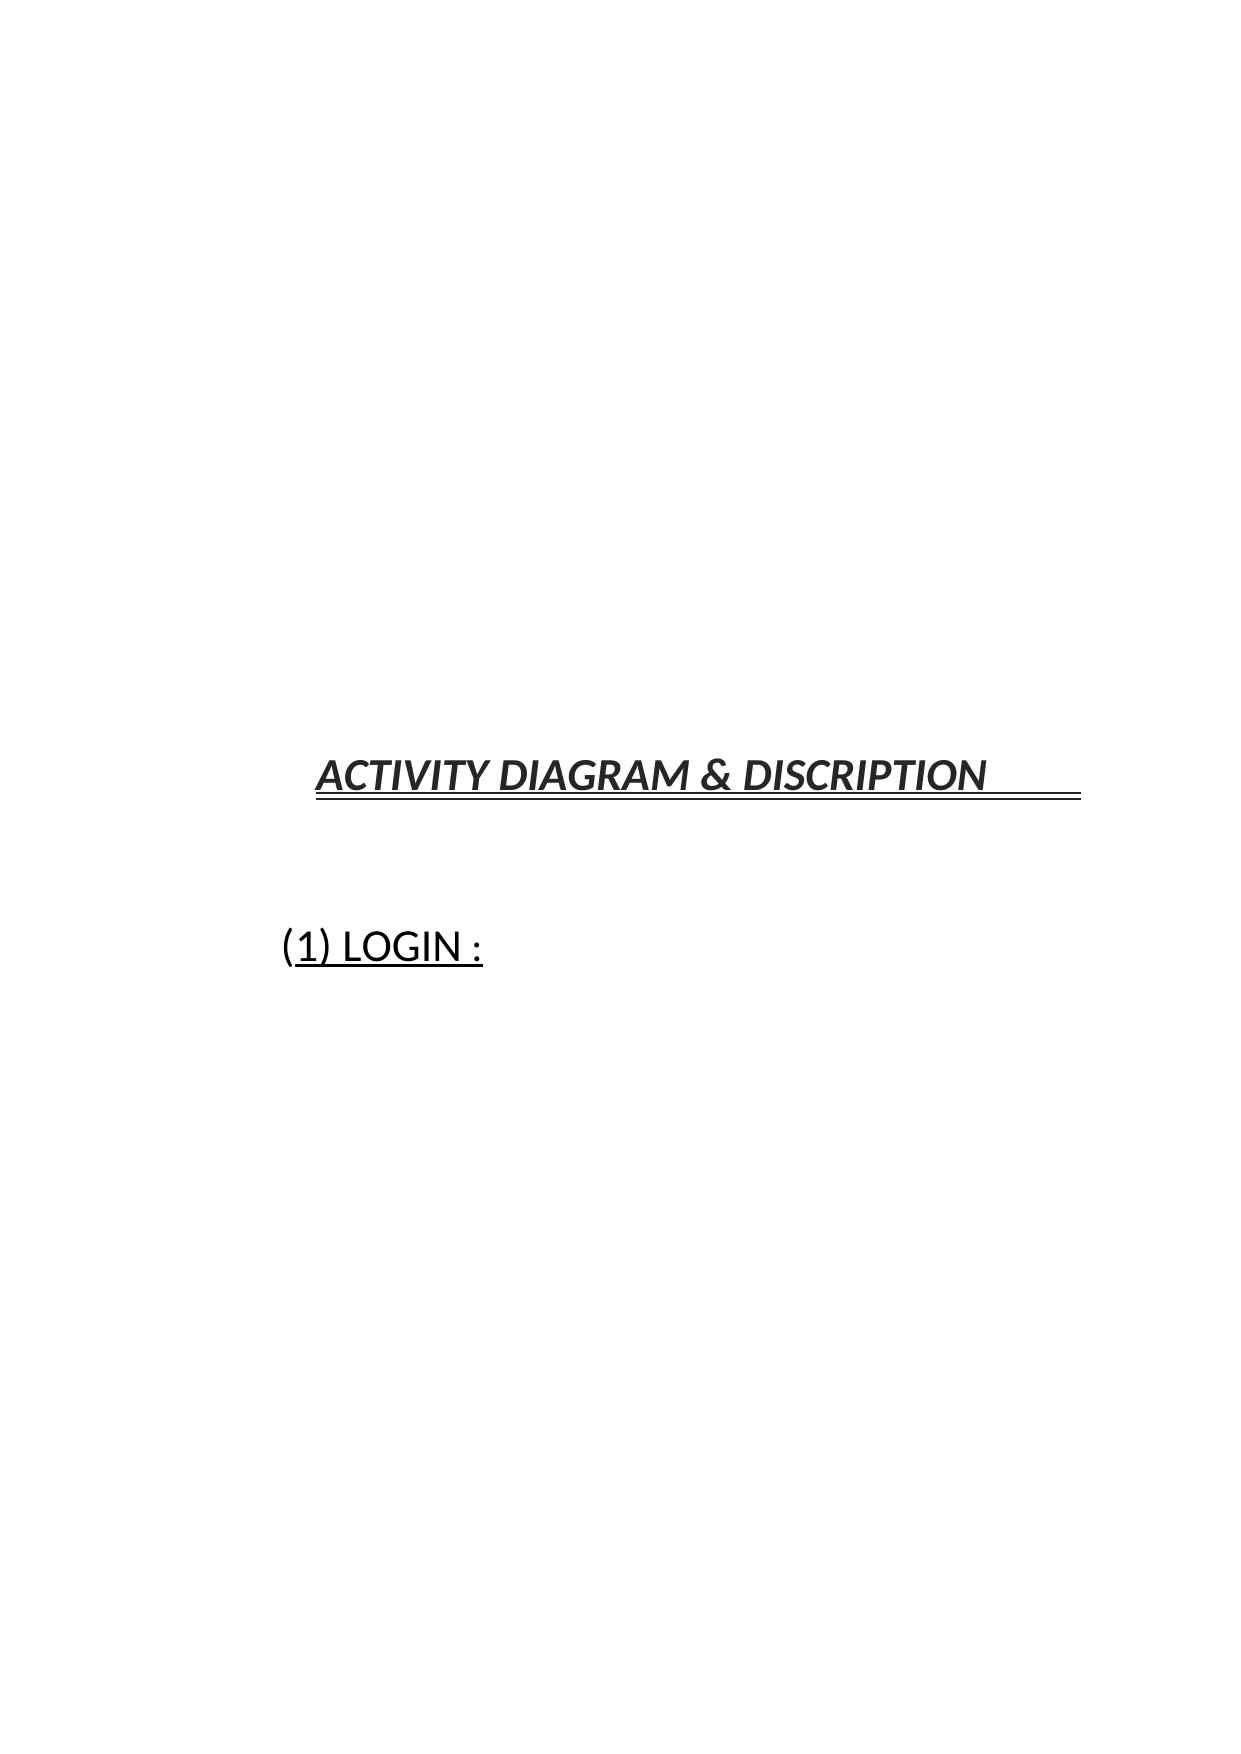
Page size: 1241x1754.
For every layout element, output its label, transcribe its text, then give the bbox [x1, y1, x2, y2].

text ACTIVITY DIAGRAM & DISCRIPTION [150, 746, 1090, 802]
text (1) LOGIN : [187, 917, 1090, 973]
